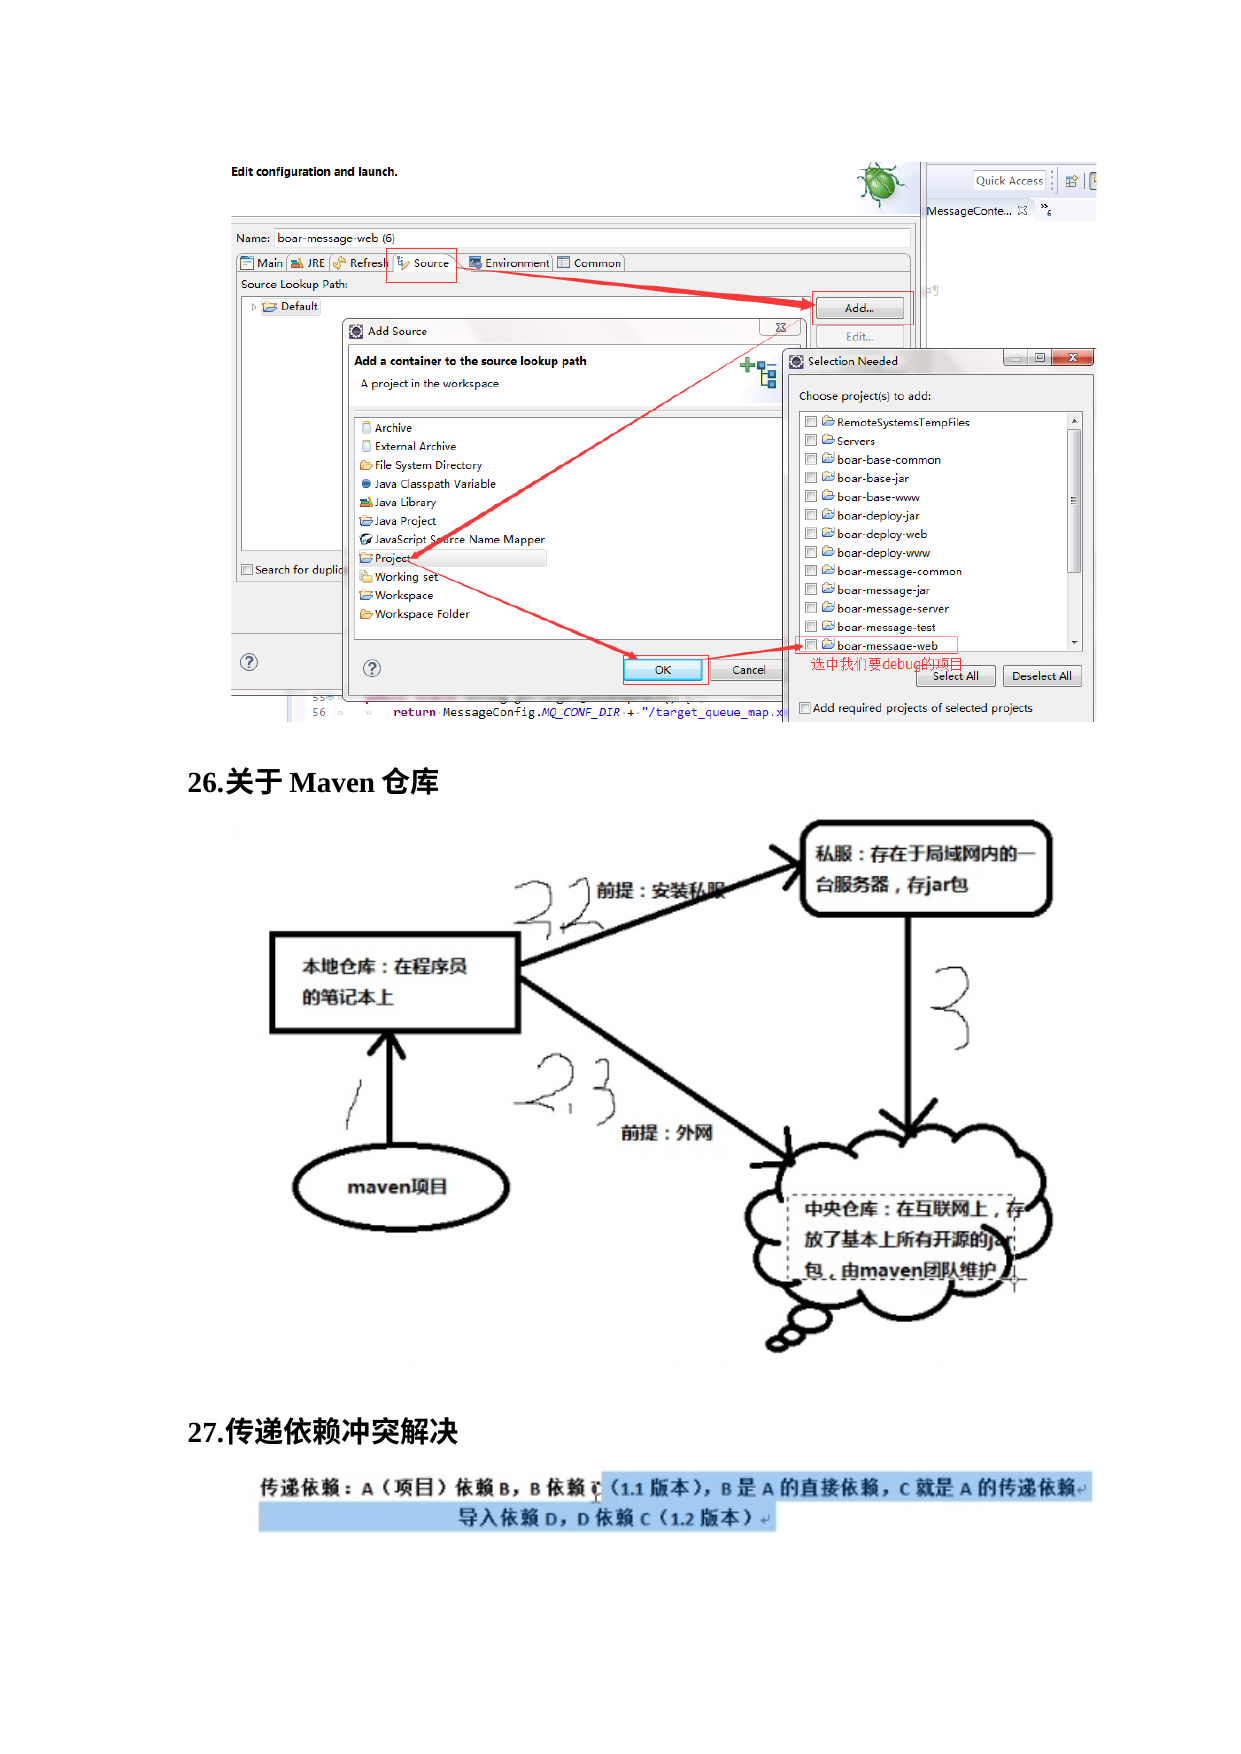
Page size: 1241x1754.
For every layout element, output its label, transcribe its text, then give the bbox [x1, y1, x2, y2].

picture [231, 162, 1097, 722]
picture [231, 812, 1097, 1371]
picture [231, 1462, 1097, 1542]
list 关于Maven仓库 [187, 747, 1053, 812]
list 传递依赖冲突解决 [187, 1397, 1053, 1462]
